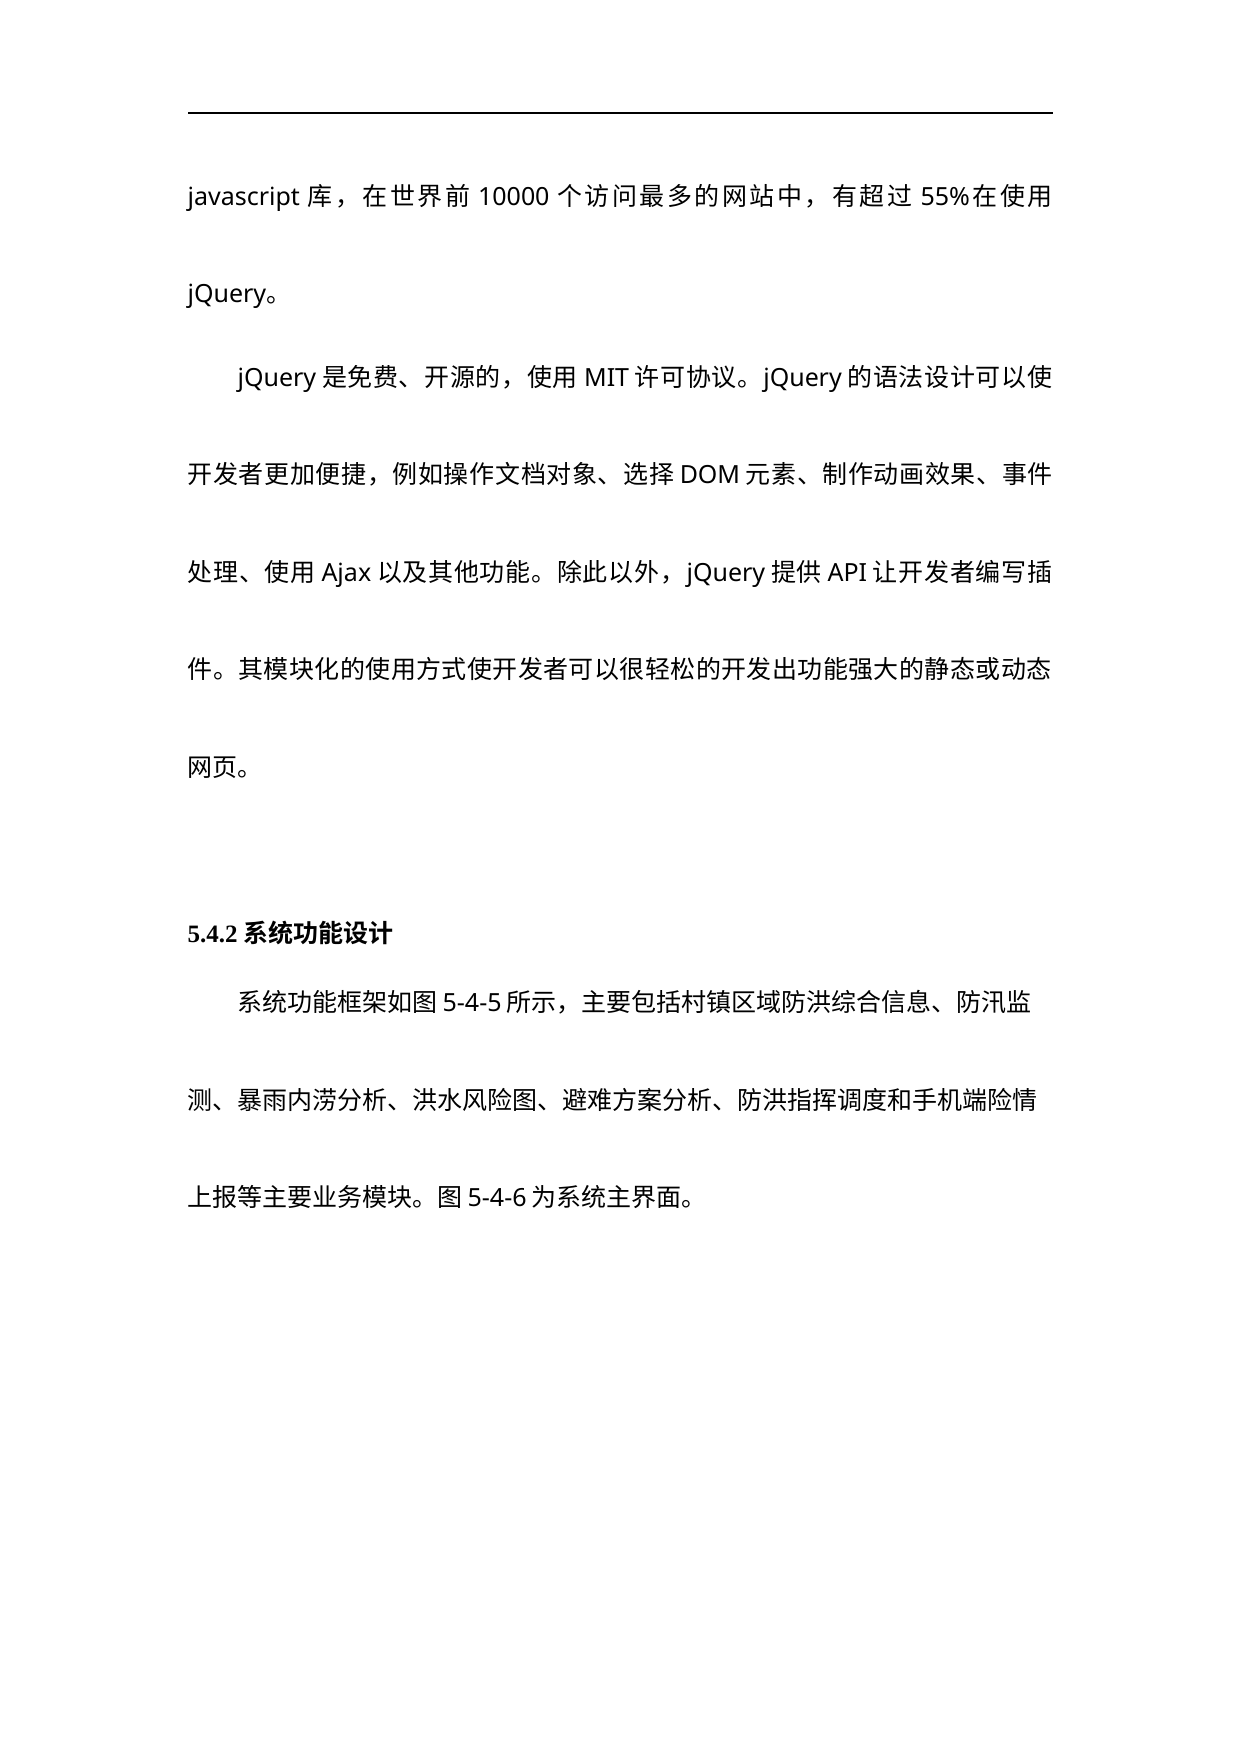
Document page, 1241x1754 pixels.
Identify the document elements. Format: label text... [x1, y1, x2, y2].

text 系统功能框架如图5-4-5所示，主要包括村镇区域防洪综合信息、防汛监测、暴雨内涝分析、洪水风险图、避难方案分析、防洪指挥调度和手机端险情上报等主要业务模块。图5-4-6为系统主界面。 [187, 968, 1053, 1228]
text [187, 162, 1053, 324]
subtitle 5.4.2 系统功能设计 [187, 914, 1053, 950]
text jQuery是免费、开源的，使用MIT许可协议。jQuery的语法设计可以使开发者更加便捷，例如操作文档对象、选择DOM元素、制作动画效果、事件处理、使用Ajax以及其他功能。除此以外，jQuery提供API让开发者编写插件。其模块化的使用方式使开发者可以很轻松的开发出功能强大的静态或动态网页。 [187, 343, 1053, 798]
